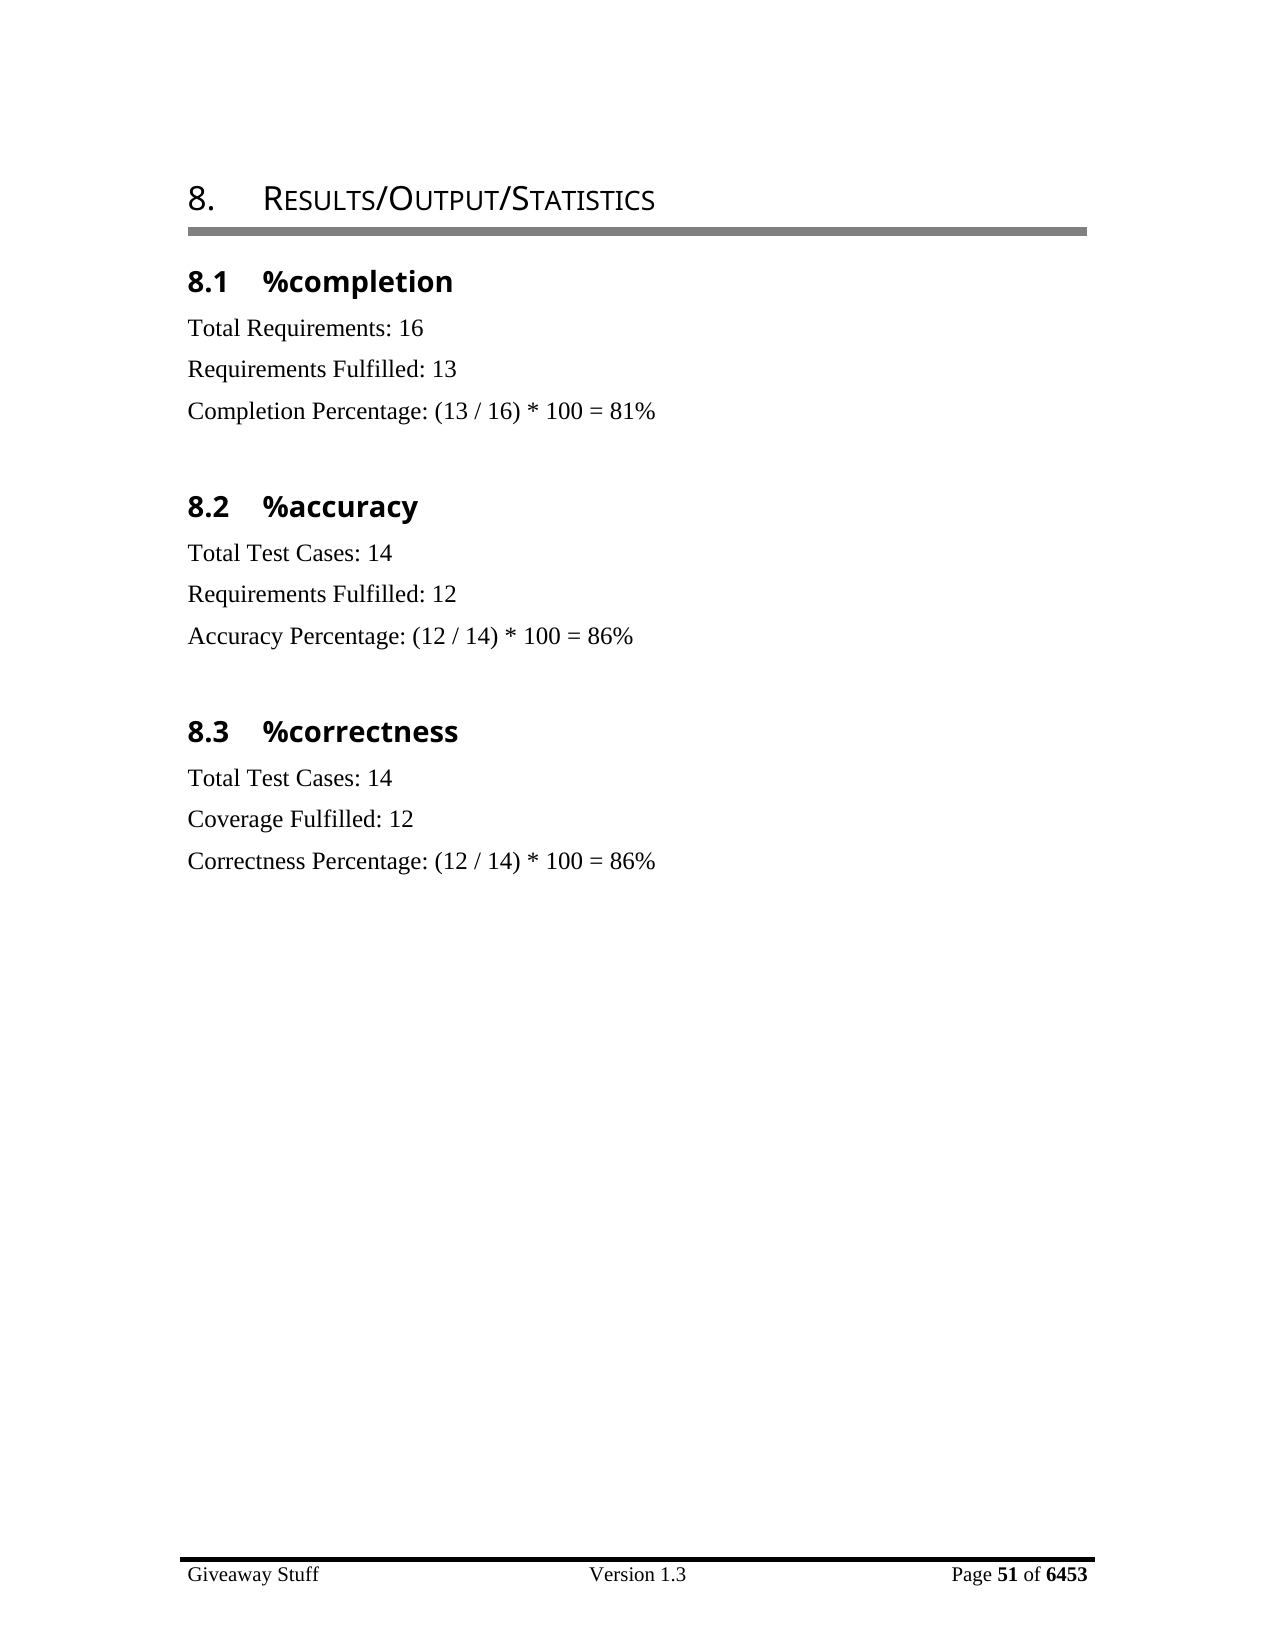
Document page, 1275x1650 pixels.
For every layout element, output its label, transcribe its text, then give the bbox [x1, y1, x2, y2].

subtitle Results/Output/Statistics [187, 175, 1087, 236]
text Accuracy Percentage: (12 / 14) * 100 = 86% [187, 621, 1087, 649]
text Correctness Percentage: (12 / 14) * 100 = 86% [187, 846, 1087, 874]
text Total Test Cases: 14 [187, 538, 1087, 567]
subtitle %accuracy [187, 486, 1087, 526]
text Completion Percentage: (13 / 16) * 100 = 81% [187, 396, 1087, 424]
text Coverage Fulfilled: 12 [187, 804, 1087, 833]
subtitle %correctness [187, 711, 1087, 751]
text Requirements Fulfilled: 13 [187, 354, 1087, 383]
subtitle %completion [187, 261, 1087, 301]
text Total Test Cases: 14 [187, 763, 1087, 792]
text Total Requirements: 16 [187, 313, 1087, 342]
text Requirements Fulfilled: 12 [187, 579, 1087, 608]
